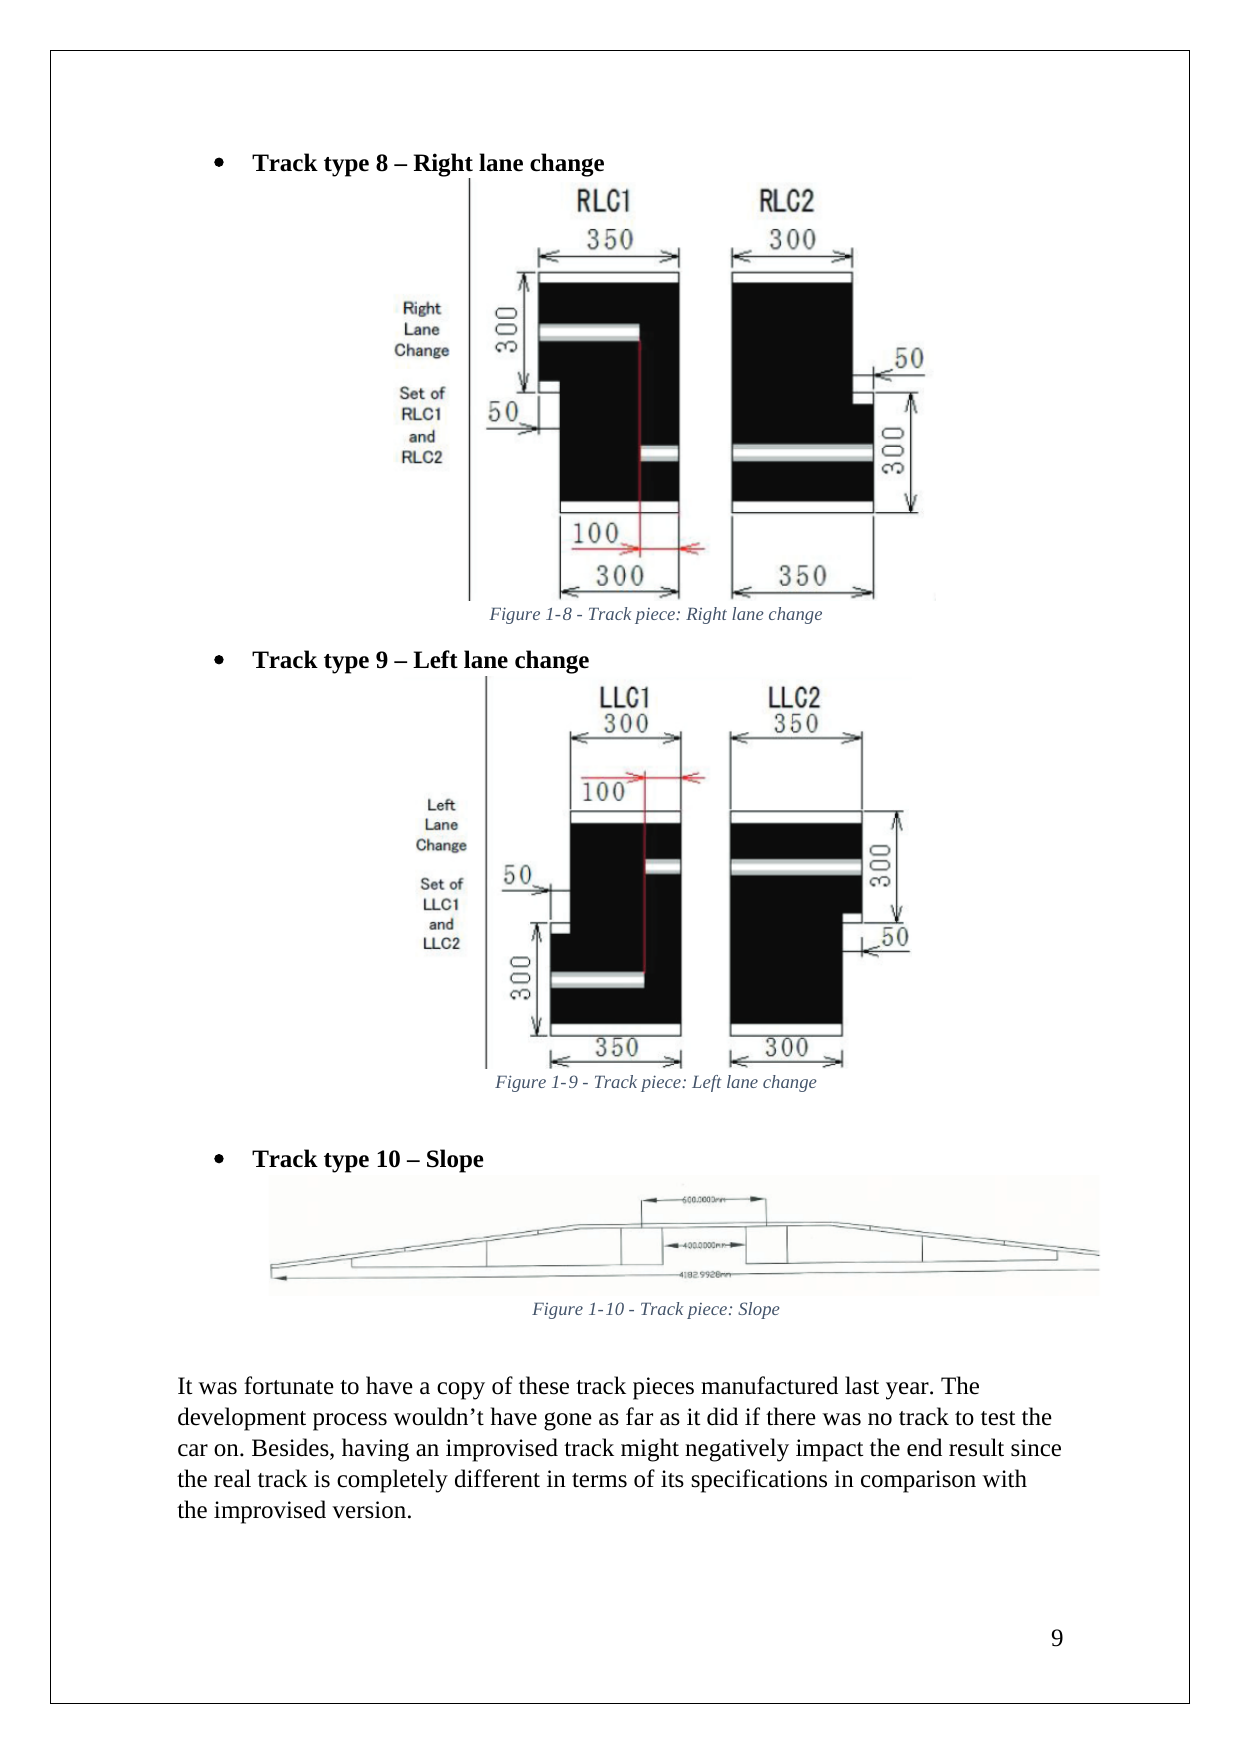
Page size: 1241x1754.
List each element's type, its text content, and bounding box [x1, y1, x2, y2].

list Track type 8 – Right lane change [214, 148, 1063, 176]
list Track type 10 – Slope [214, 1144, 1063, 1173]
picture [403, 676, 913, 1069]
text Figure 1-9 - Track piece: Left lane change [251, 1071, 1063, 1092]
text Figure 1-10 - Track piece: Slope [251, 1298, 1063, 1319]
text It was fortunate to have a copy of these track pieces manufactured last year. The development process wouldn’t have gone as far as it did if there was no track to test the car on. Besides, having an improvised track might negatively impact the end result since the real track is completely different in terms of its specifications in comparison with the improvised version. [177, 1371, 1063, 1524]
picture [252, 1175, 1138, 1296]
text Figure 1-8 - Track piece: Right lane change [251, 603, 1063, 624]
picture [379, 178, 936, 601]
list Track type 9 – Left lane change [214, 645, 1063, 674]
